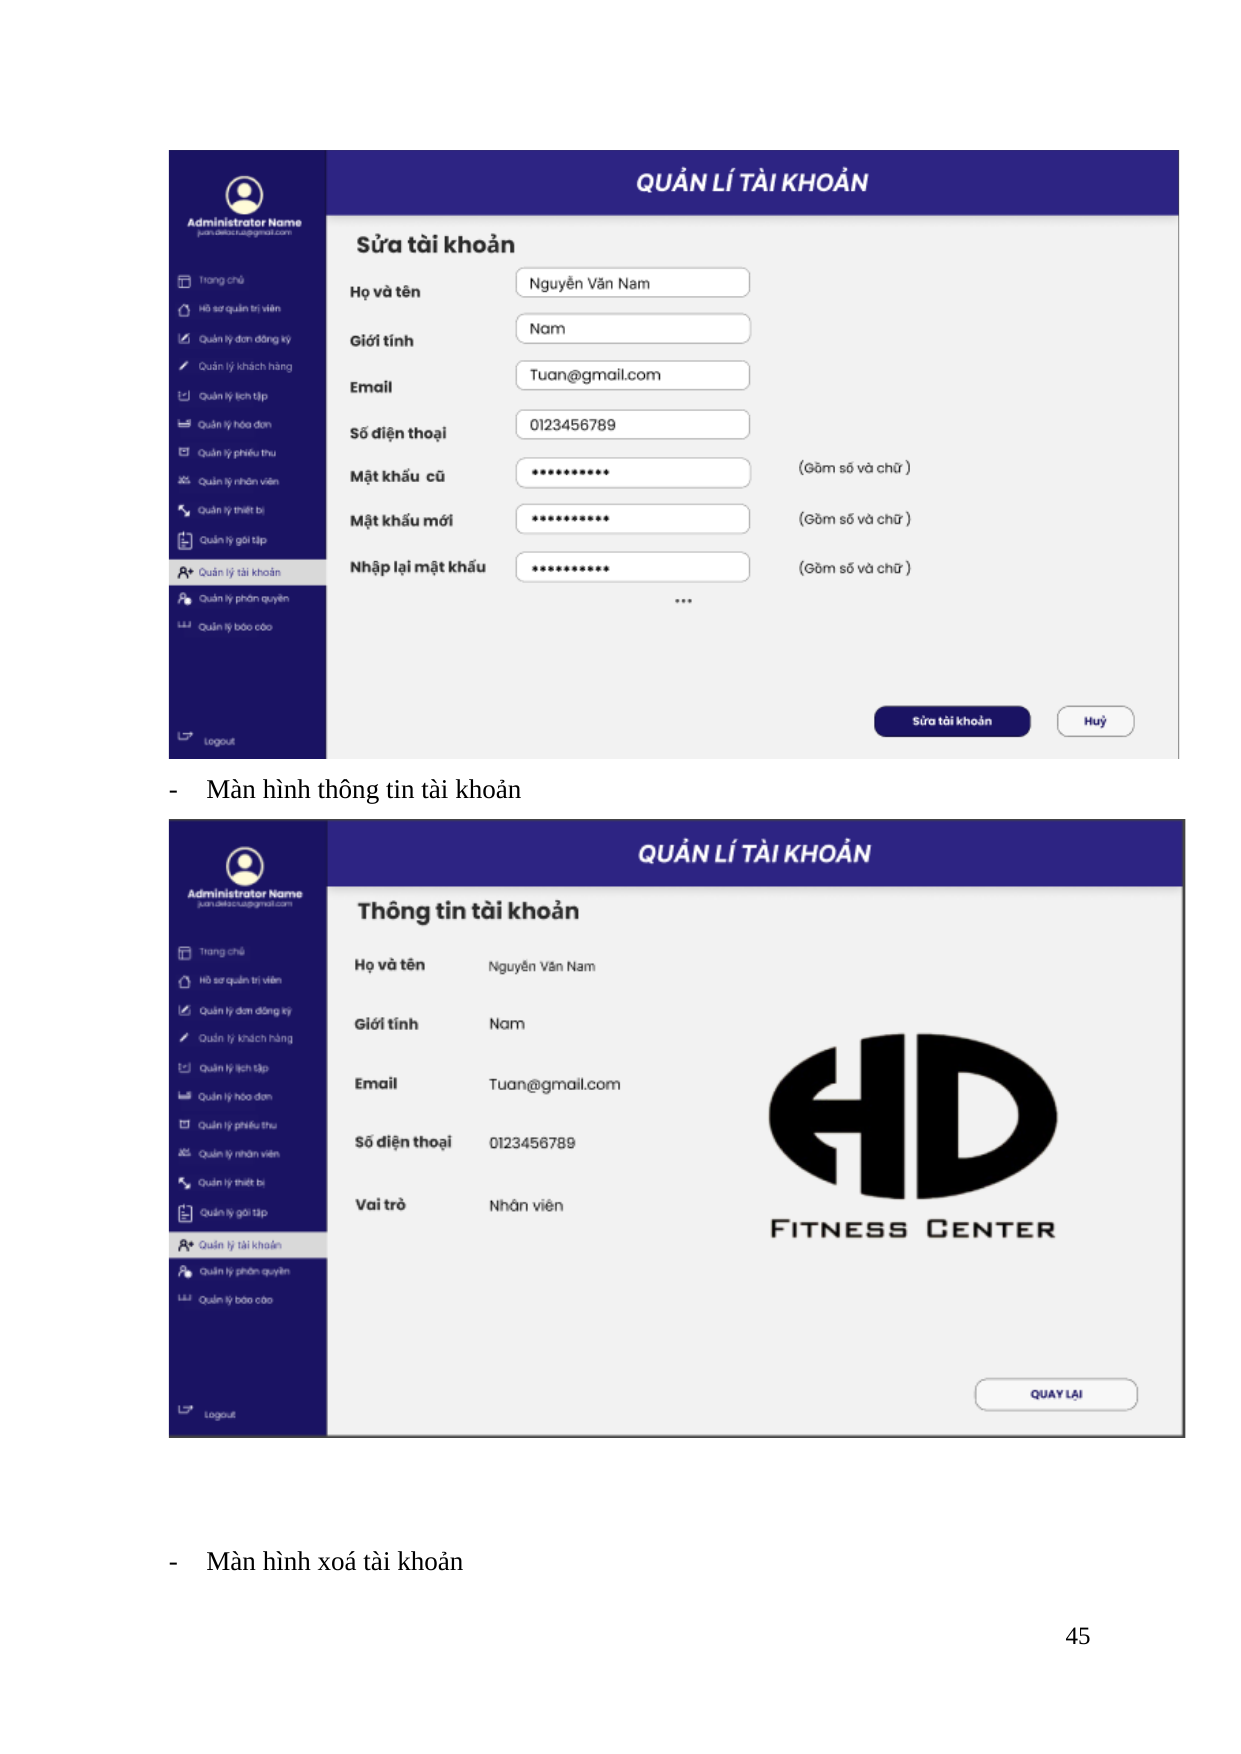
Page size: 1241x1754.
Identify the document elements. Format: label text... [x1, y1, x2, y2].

list Màn hình thông tin tài khoản [169, 773, 1090, 804]
list Màn hình xoá tài khoản [169, 1545, 1090, 1576]
picture [168, 150, 1180, 759]
picture [168, 819, 1186, 1438]
